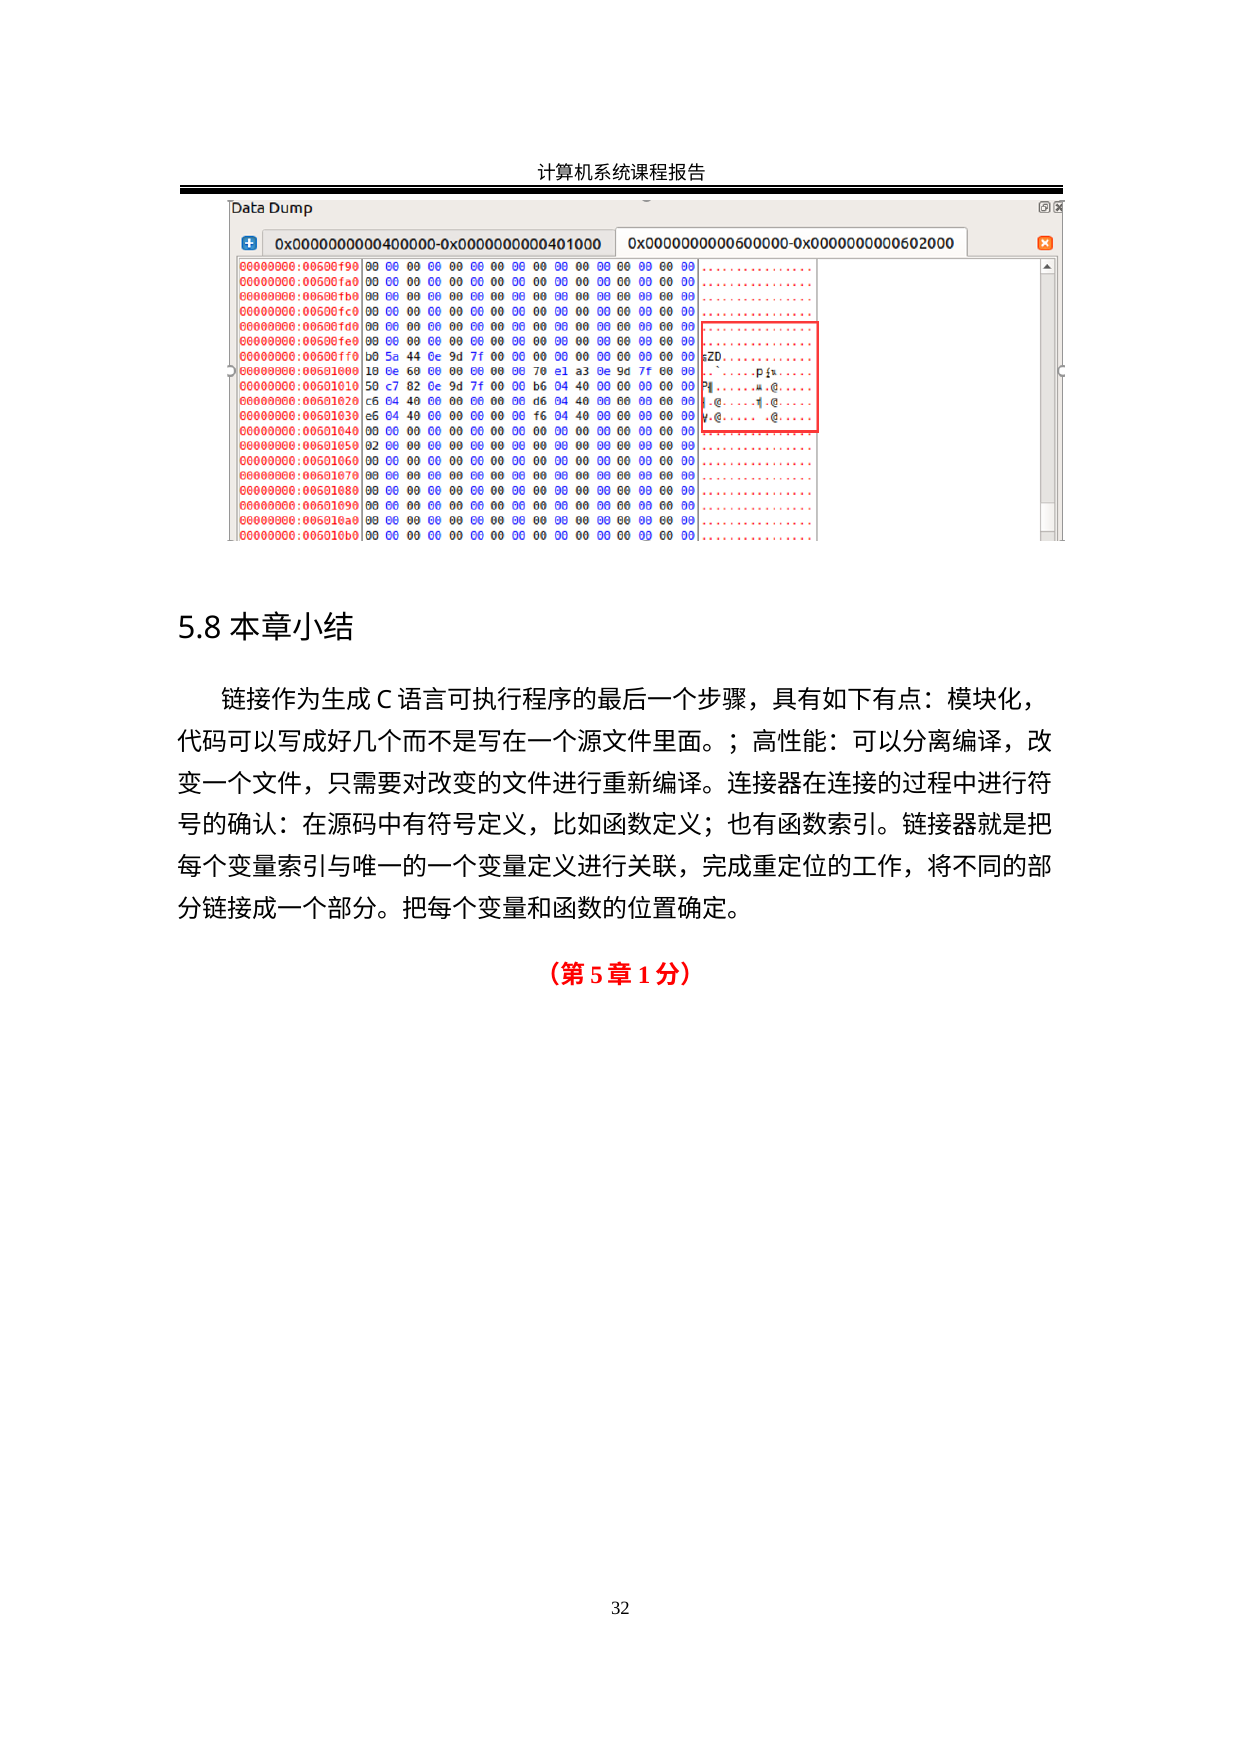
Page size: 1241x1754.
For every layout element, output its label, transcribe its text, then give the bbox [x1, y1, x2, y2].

text （第5章1分） [177, 955, 1063, 991]
text 链接作为生成C语言可执行程序的最后一个步骤，具有如下有点：模块化，代码可以写成好几个而不是写在一个源文件里面。；高性能：可以分离编译，改变一个文件，只需要对改变的文件进行重新编译。连接器在连接的过程中进行符号的确认：在源码中有符号定义，比如函数定义；也有函数索引。链接器就是把每个变量索引与唯一的一个变量定义进行关联，完成重定位的工作，将不同的部分链接成一个部分。把每个变量和函数的位置确定。 [177, 680, 1063, 924]
subtitle 5.8 本章小结 [177, 603, 1063, 648]
picture [227, 200, 1065, 541]
